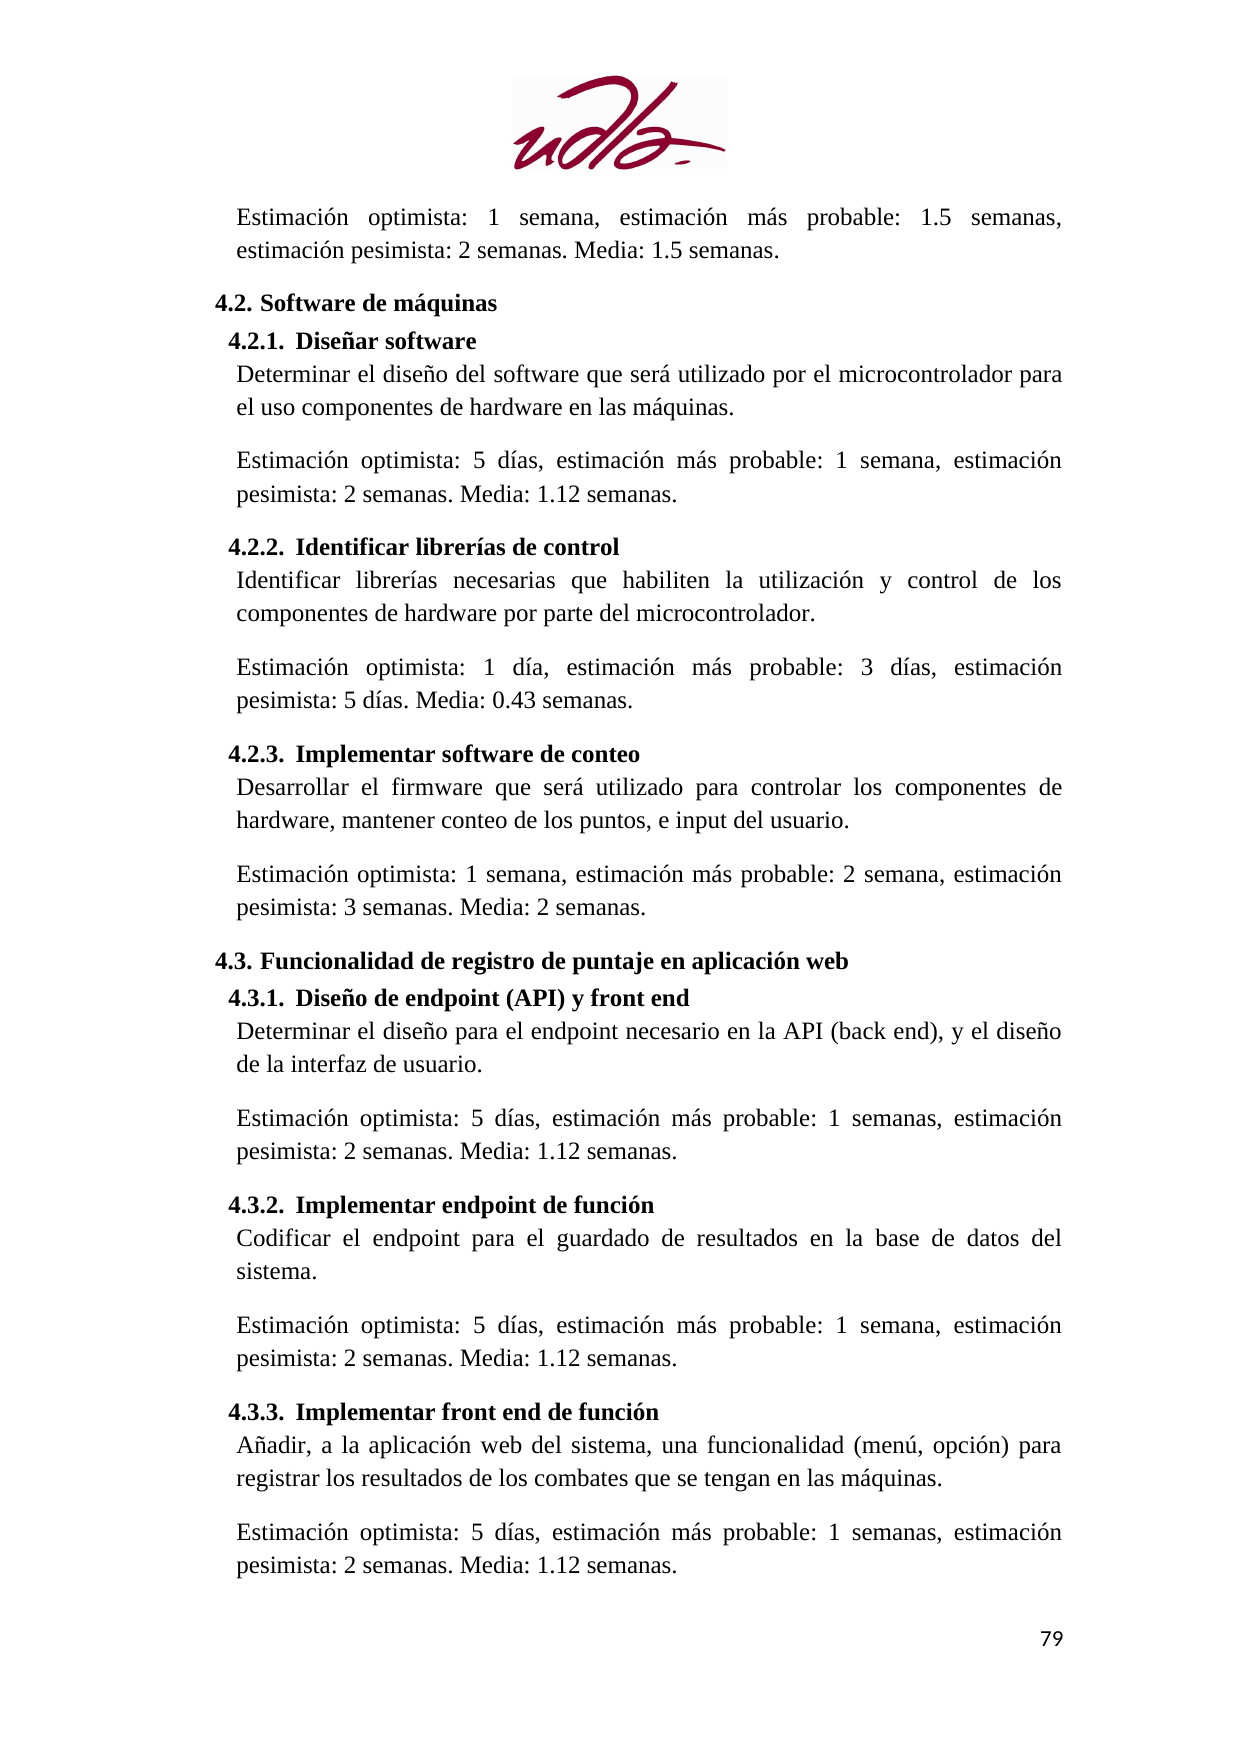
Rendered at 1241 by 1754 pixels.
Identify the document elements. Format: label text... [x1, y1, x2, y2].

subtitle Implementar endpoint de función [228, 1190, 1063, 1219]
subtitle Diseñar software [228, 326, 1063, 354]
text Añadir, a la aplicación web del sistema, una funcionalidad (menú, opción) para registrar los resultados de los combates que se tengan en las máquinas. [236, 1430, 1063, 1492]
text Codificar el endpoint para el guardado de resultados en la base de datos del sistema. [236, 1223, 1063, 1285]
text Estimación optimista: 1 semana, estimación más probable: 2 semana, estimación pesimista: 3 semanas. Media: 2 semanas. [236, 859, 1063, 921]
text Estimación optimista: 5 días, estimación más probable: 1 semana, estimación pesimista: 2 semanas. Media: 1.12 semanas. [236, 1310, 1063, 1372]
text Estimación optimista: 1 semana, estimación más probable: 1.5 semanas, estimación pesimista: 2 semanas. Media: 1.5 semanas. [236, 202, 1063, 263]
text Estimación optimista: 5 días, estimación más probable: 1 semana, estimación pesimista: 2 semanas. Media: 1.12 semanas. [236, 446, 1063, 507]
subtitle Diseño de endpoint (API) y front end [228, 983, 1063, 1012]
text Estimación optimista: 1 día, estimación más probable: 3 días, estimación pesimista: 5 días. Media: 0.43 semanas. [236, 652, 1063, 714]
text Identificar librerías necesarias que habiliten la utilización y control de los componentes de hardware por parte del microcontrolador. [236, 566, 1063, 627]
text Estimación optimista: 5 días, estimación más probable: 1 semanas, estimación pesimista: 2 semanas. Media: 1.12 semanas. [236, 1103, 1063, 1165]
subtitle Implementar software de conteo [228, 739, 1063, 768]
subtitle Funcionalidad de registro de puntaje en aplicación web [215, 946, 1063, 975]
text Determinar el diseño para el endpoint necesario en la API (back end), y el diseño de la interfaz de usuario. [236, 1016, 1063, 1078]
text Determinar el diseño del software que será utilizado por el microcontrolador para el uso componentes de hardware en las máquinas. [236, 359, 1063, 421]
subtitle Identificar librerías de control [228, 532, 1063, 561]
subtitle Implementar front end de función [228, 1397, 1063, 1426]
subtitle Software de máquinas [215, 288, 1063, 317]
text Estimación optimista: 5 días, estimación más probable: 1 semanas, estimación pesimista: 2 semanas. Media: 1.12 semanas. [236, 1517, 1063, 1578]
text Desarrollar el firmware que será utilizado para controlar los componentes de hardware, mantener conteo de los puntos, e input del usuario. [236, 772, 1063, 834]
picture [509, 73, 731, 174]
